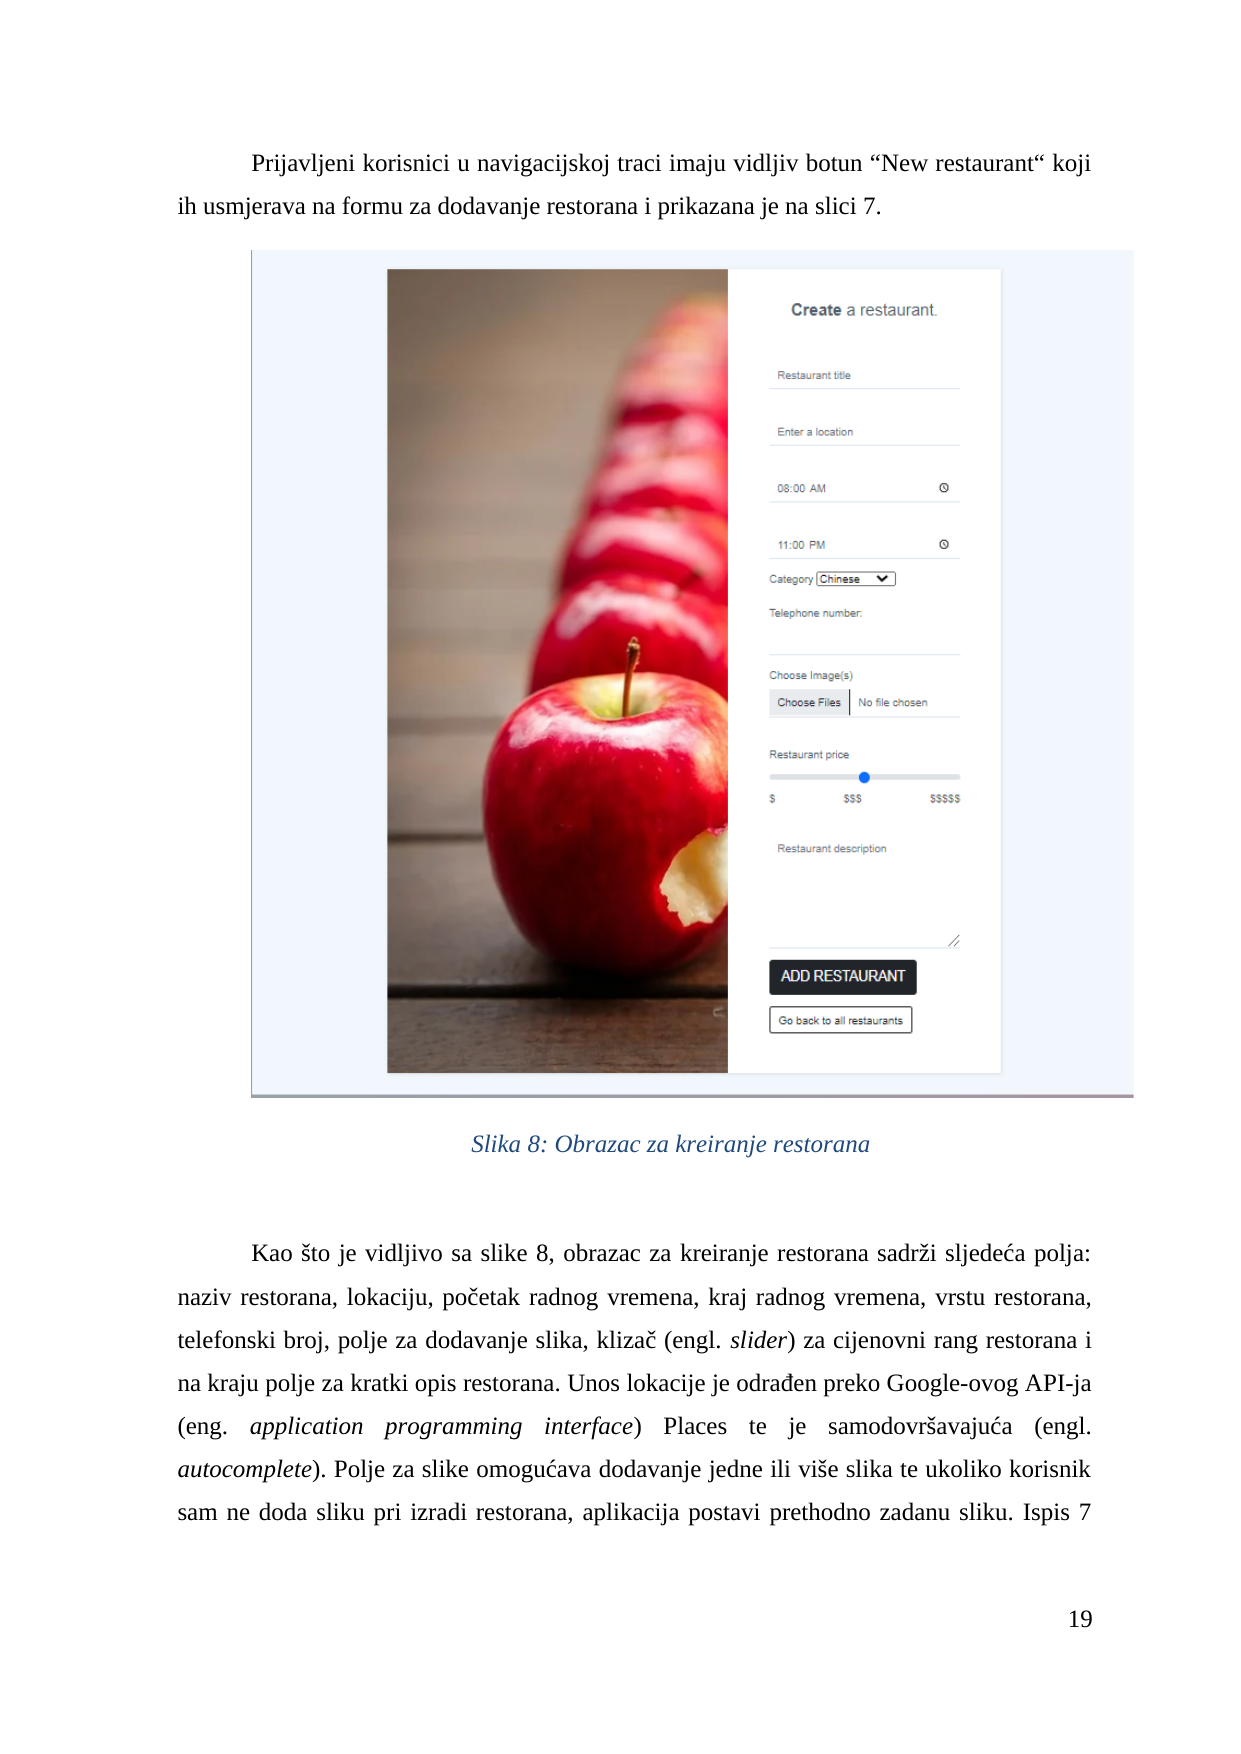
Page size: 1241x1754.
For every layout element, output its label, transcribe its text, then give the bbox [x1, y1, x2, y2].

text Prijavljeni korisnici u navigacijskoj traci imaju vidljiv botun “New restaurant“ koji ih usmjerava na formu za dodavanje restorana i prikazana je na slici 7. [177, 148, 1092, 219]
picture [251, 250, 1134, 1098]
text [177, 1238, 1092, 1526]
text Slika 8: Obrazac za kreiranje restorana [177, 1129, 1092, 1158]
